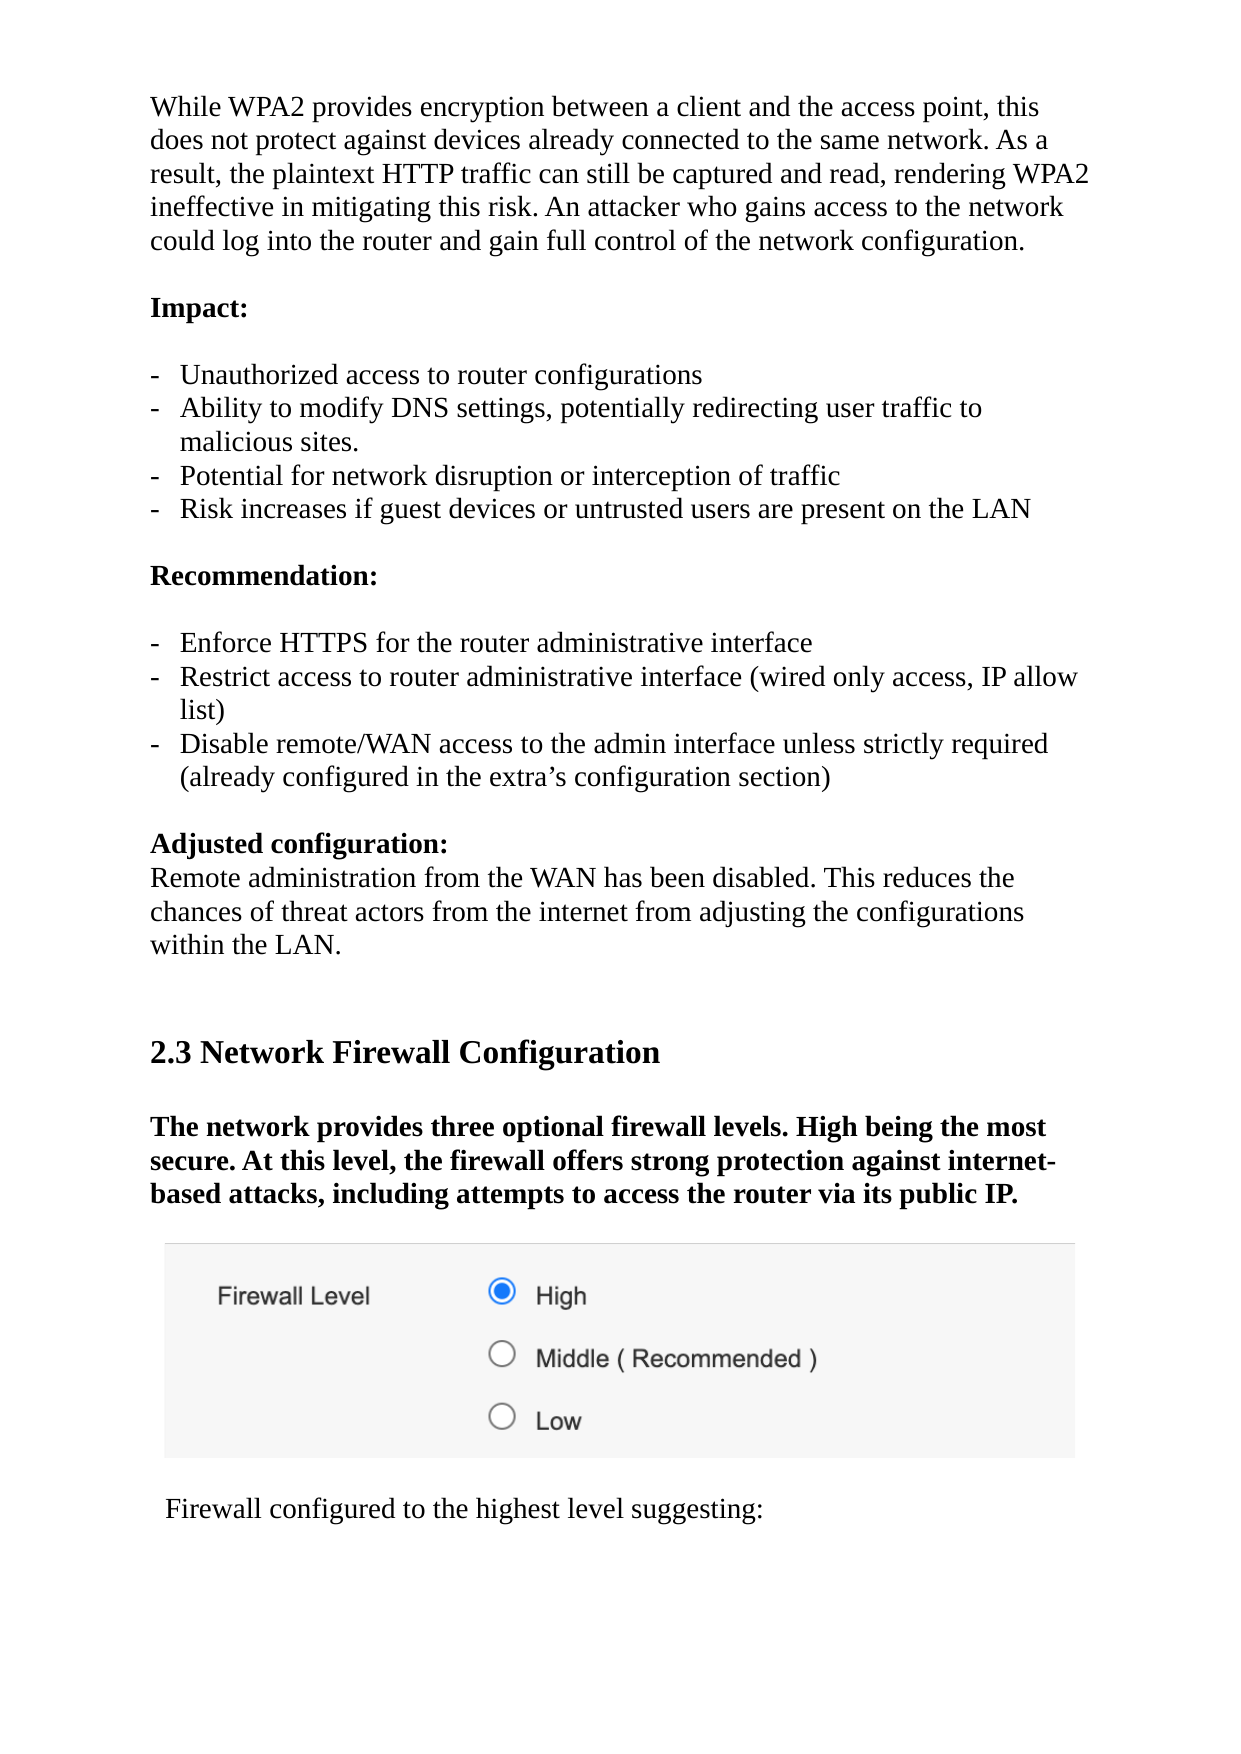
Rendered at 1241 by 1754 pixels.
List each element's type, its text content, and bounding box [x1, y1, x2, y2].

text Impact: [150, 290, 1090, 323]
text Remote administration from the WAN has been disabled. This reduces the chances of threat actors from the internet from adjusting the configurations within the LAN. [150, 860, 1090, 961]
list Enforce HTTPS for the router administrative interface [150, 625, 1090, 659]
list Potential for network disruption or interception of traffic [150, 458, 1090, 491]
text Adjusted configuration: [150, 827, 1090, 860]
text Firewall configured to the highest level suggesting: [165, 1492, 1090, 1525]
text 2.3 Network Firewall Configuration [150, 1033, 1090, 1071]
list Ability to modify DNS settings, potentially redirecting user traffic to malicious sites. [150, 391, 1090, 458]
list Disable remote/WAN access to the admin interface unless strictly required (already configured in the extra’s configuration section) [150, 726, 1090, 793]
list Restrict access to router administrative interface (wired only access, IP allow list) [150, 659, 1090, 726]
text The network provides three optional firewall levels. High being the most secure. At this level, the firewall offers strong protection against internet-based attacks, including attempts to access the router via its public IP. [150, 1109, 1090, 1210]
text While WPA2 provides encryption between a client and the access point, this does not protect against devices already connected to the same network. As a result, the plaintext HTTP traffic can still be captured and read, rendering WPA2 ineffective in mitigating this risk. An attacker who gains access to the network could log into the router and gain full control of the network configuration. [150, 89, 1090, 256]
list Unauthorized access to router configurations [150, 357, 1090, 391]
text Recommendation: [150, 558, 1090, 592]
picture [164, 1243, 1076, 1458]
list Risk increases if guest devices or untrusted users are present on the LAN [150, 491, 1090, 525]
